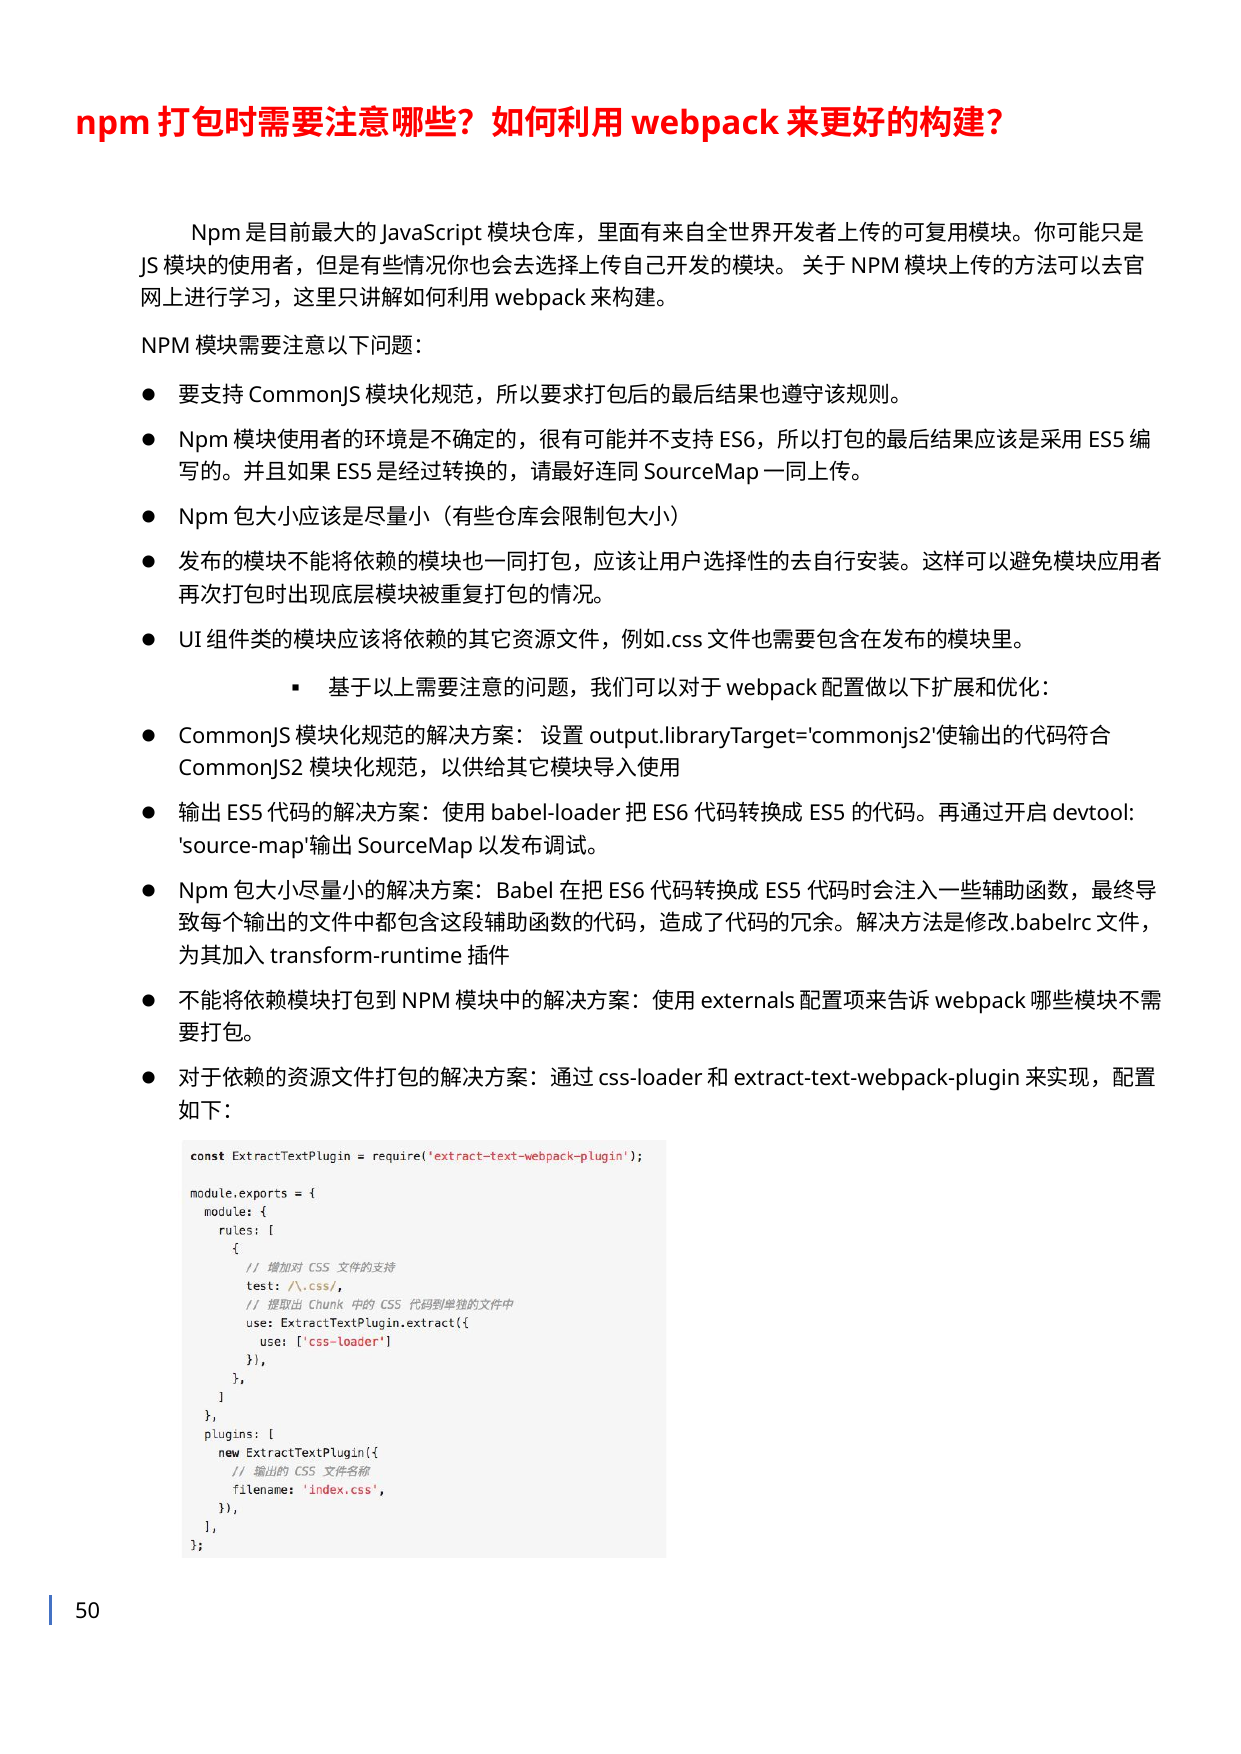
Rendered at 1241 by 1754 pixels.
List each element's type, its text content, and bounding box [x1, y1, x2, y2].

list 基于以上需要注意的问题，我们可以对于webpack配置做以下扩展和优化： [291, 669, 1165, 702]
picture [178, 1140, 667, 1558]
text NPM模块需要注意以下问题： [97, 328, 1165, 361]
text Npm是目前最大的 JavaScript 模块仓库，里面有来自全世界开发者上传的可复用模块。你可能只是JS模块的使用者，但是有些情况你也会去选择上传自己开发的模块。 关于NPM模块上传的方法可以去官网上进行学习，这里只讲解如何利用webpack来构建。 [141, 215, 1165, 312]
list UI组件类的模块应该将依赖的其它资源文件，例如.css文件也需要包含在发布的模块里。 [141, 621, 1165, 654]
list 发布的模块不能将依赖的模块也一同打包，应该让用户选择性的去自行安装。这样可以避免模块应用者再次打包时出现底层模块被重复打包的情况。 [141, 544, 1165, 609]
list Npm模块使用者的环境是不确定的，很有可能并不支持ES6，所以打包的最后结果应该是采用ES5编写的。并且如果ES5是经过转换的，请最好连同SourceMap一同上传。 [141, 421, 1165, 486]
list 对于依赖的资源文件打包的解决方案：通过css-loader和extract-text-webpack-plugin来实现，配置如下： [141, 1060, 1165, 1125]
list CommonJS模块化规范的解决方案： 设置output.libraryTarget='commonjs2'使输出的代码符合CommonJS2 模块化规范，以供给其它模块导入使用 [141, 717, 1165, 782]
list 要支持CommonJS模块化规范，所以要求打包后的最后结果也遵守该规则。 [141, 376, 1165, 409]
list Npm包大小应该是尽量小（有些仓库会限制包大小） [141, 499, 1165, 531]
list Npm包大小尽量小的解决方案：Babel 在把 ES6 代码转换成 ES5 代码时会注入一些辅助函数，最终导致每个输出的文件中都包含这段辅助函数的代码，造成了代码的冗余。解决方法是修改.babelrc文件，为其加入transform-runtime插件 [141, 872, 1165, 970]
list 不能将依赖模块打包到NPM模块中的解决方案：使用externals配置项来告诉webpack哪些模块不需要打包。 [141, 982, 1165, 1047]
subtitle npm打包时需要注意哪些？如何利用webpack来更好的构建？ [75, 88, 1165, 153]
list 输出ES5代码的解决方案：使用babel-loader把 ES6 代码转换成 ES5 的代码。再通过开启devtool: 'source-map'输出SourceMap以发布调试。 [141, 795, 1165, 860]
